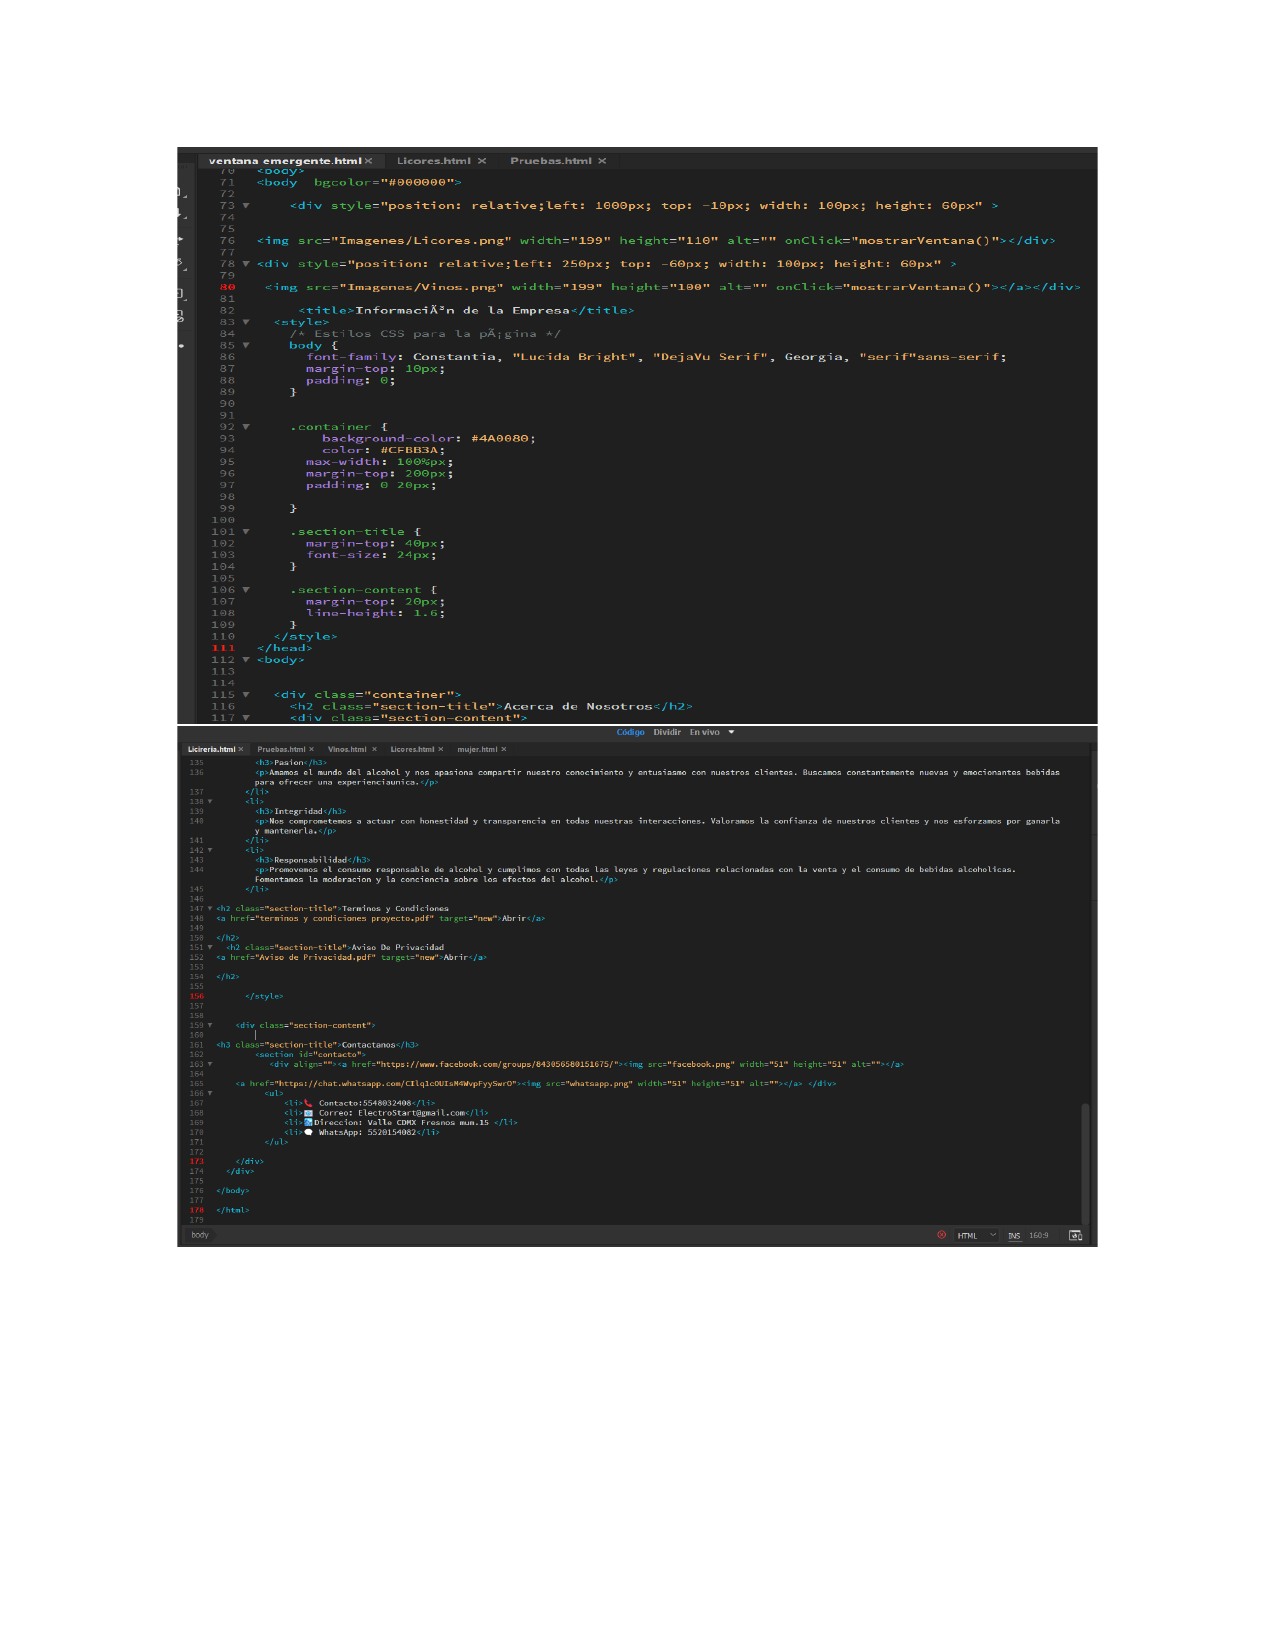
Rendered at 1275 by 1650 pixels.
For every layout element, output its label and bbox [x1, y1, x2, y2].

picture [177, 726, 1098, 1247]
picture [177, 147, 1098, 724]
